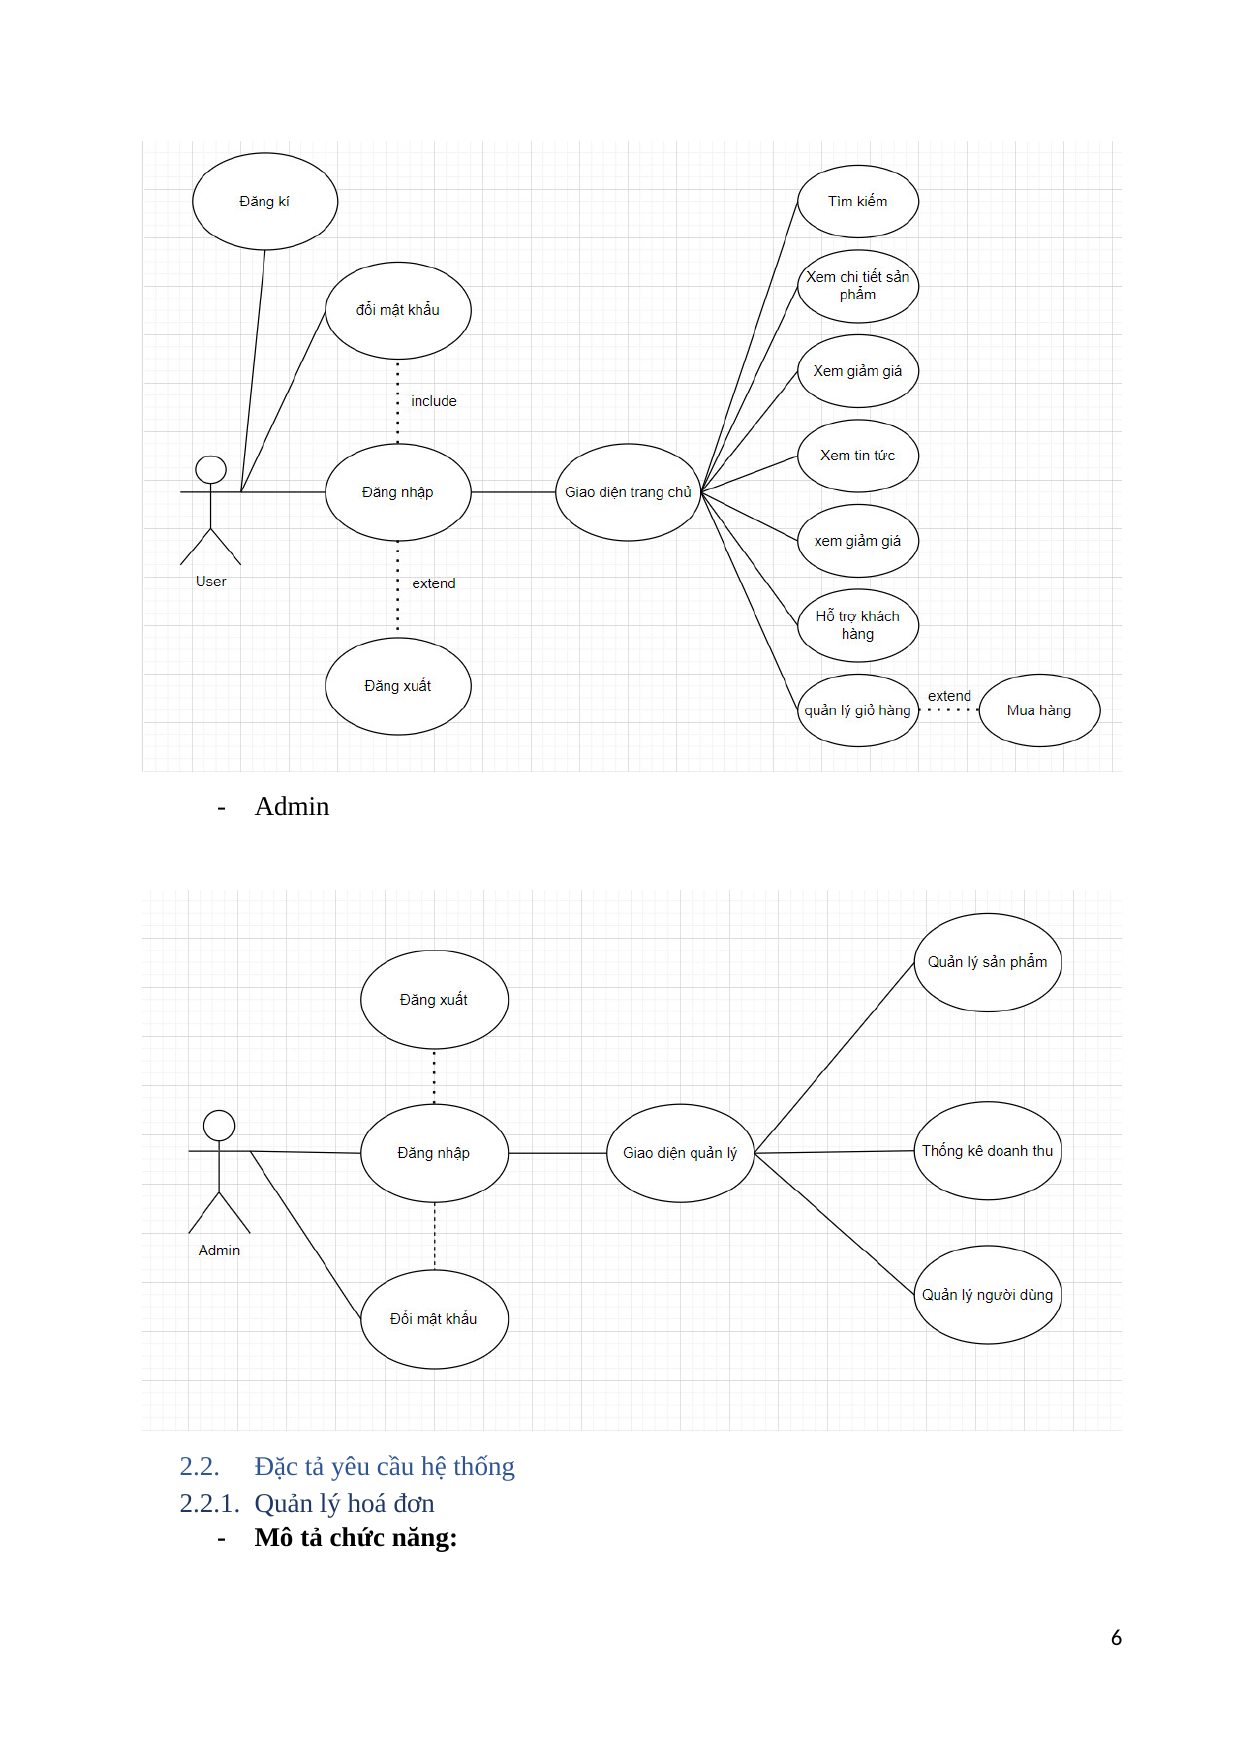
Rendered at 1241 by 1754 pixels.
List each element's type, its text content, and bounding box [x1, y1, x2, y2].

picture [141, 141, 1123, 772]
subtitle Quản lý hoá đơn [179, 1487, 1122, 1518]
list Mô tả chức năng: [217, 1521, 1122, 1552]
picture [141, 890, 1123, 1431]
list Admin [217, 790, 1122, 821]
subtitle Đặc tả yêu cầu hệ thống [179, 1450, 1122, 1481]
